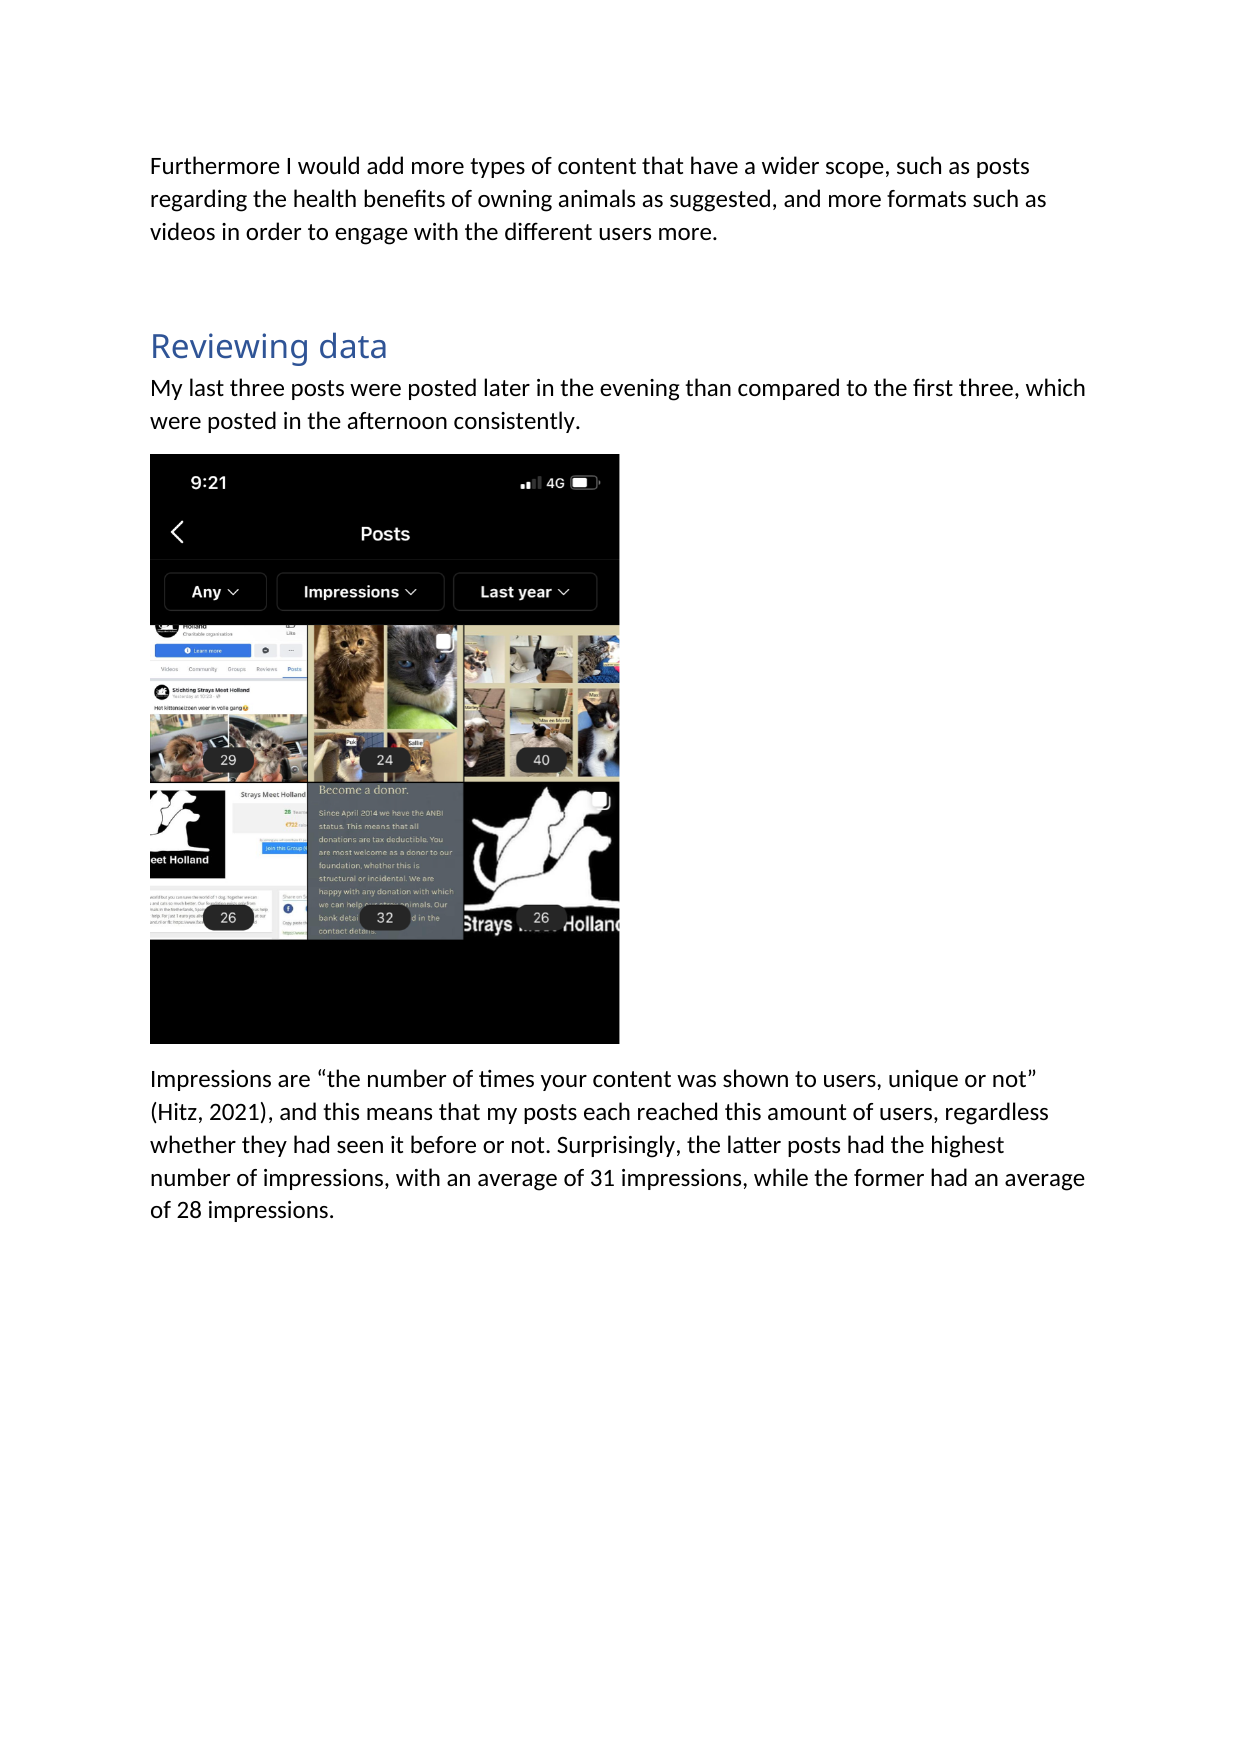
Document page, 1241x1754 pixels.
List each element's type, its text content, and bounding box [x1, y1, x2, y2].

text My last three posts were posted later in the evening than compared to the first three, which were posted in the afternoon consistently. [150, 372, 1090, 436]
text Furthermore I would add more types of content that have a wider scope, such as posts regarding the health benefits of owning animals as suggested, and more formats such as videos in order to engage with the different users more. [150, 150, 1090, 246]
picture [150, 454, 620, 1044]
text Impressions are “the number of times your content was shown to users, unique or not” , and this means that my posts each reached this amount of users, regardless whether they had seen it before or not. Surprisingly, the latter posts had the highest number of impressions, with an average of 31 impressions, while the former had an average of 28 impressions. [150, 1063, 1090, 1225]
subtitle Reviewing data [150, 323, 1090, 369]
